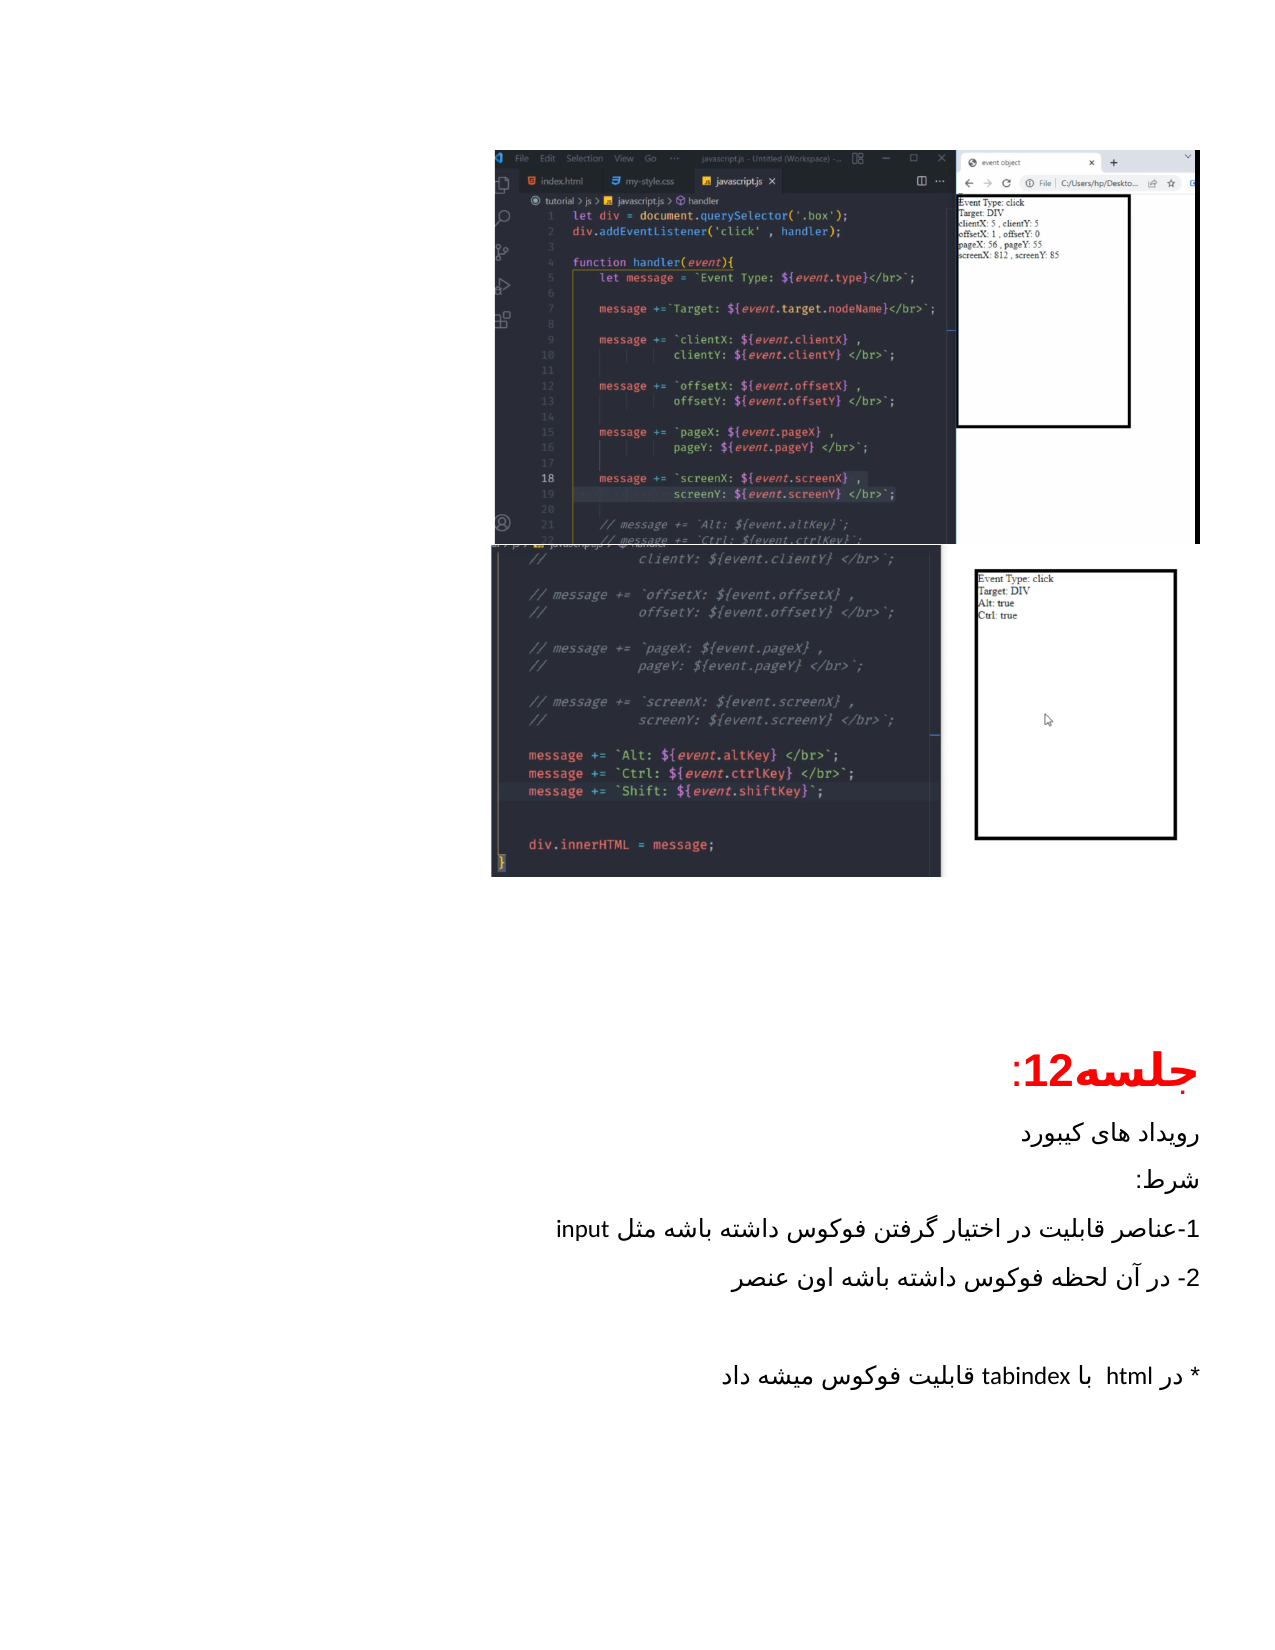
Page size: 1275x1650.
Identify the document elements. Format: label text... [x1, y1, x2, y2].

picture [494, 150, 1200, 544]
text جلسه12: [75, 1044, 1200, 1097]
text شرط: [75, 1165, 1200, 1194]
text 1-عناصر قابلیت در اختیار گرفتن فوکوس داشته باشه مثل input [75, 1213, 1200, 1243]
picture [491, 545, 1200, 877]
text رویداد های کیبورد [75, 1117, 1200, 1146]
text * در html با tabindex قابلیت فوکوس میشه داد [75, 1360, 1200, 1390]
text 2- در آن لحظه فوکوس داشته باشه اون عنصر [75, 1262, 1200, 1291]
